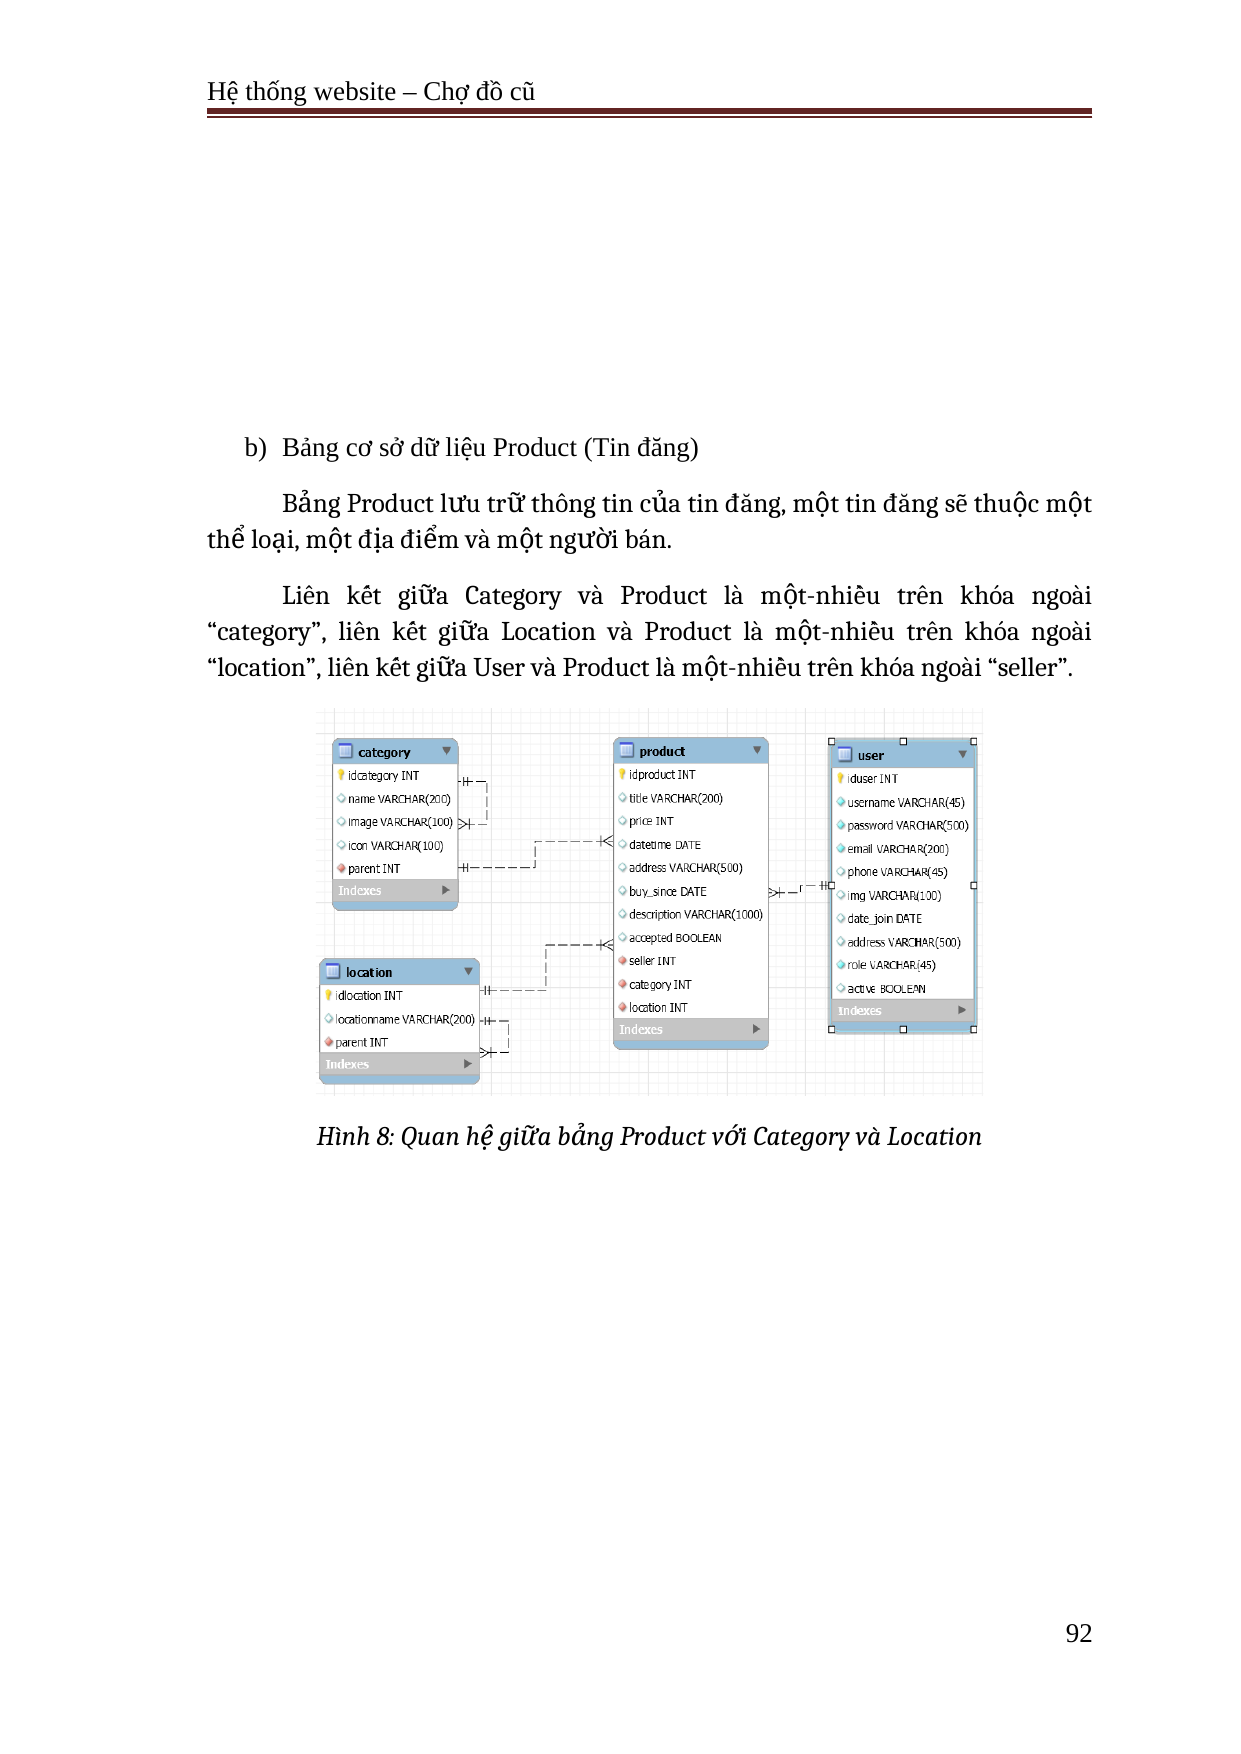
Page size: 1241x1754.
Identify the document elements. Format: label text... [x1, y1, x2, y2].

picture [315, 708, 984, 1096]
list Bảng cơ sở dữ liệu Product (Tin đăng) [244, 432, 1092, 463]
text Bảng Product lưu trữ thông tin của tin đăng, một tin đăng sẽ thuộc một thể loại, một địa điểm và một người bán. [207, 488, 1092, 555]
text Hình 8: Quan hệ giữa bảng Product với Category và Location [207, 1121, 1092, 1152]
text Liên kết giữa Category và Product là một-nhiều trên khóa ngoài “category”, liên kết giữa Location và Product là một-nhiều trên khóa ngoài “location”, liên kết giữa User và Product là một-nhiều trên khóa ngoài “seller”. [207, 580, 1092, 683]
